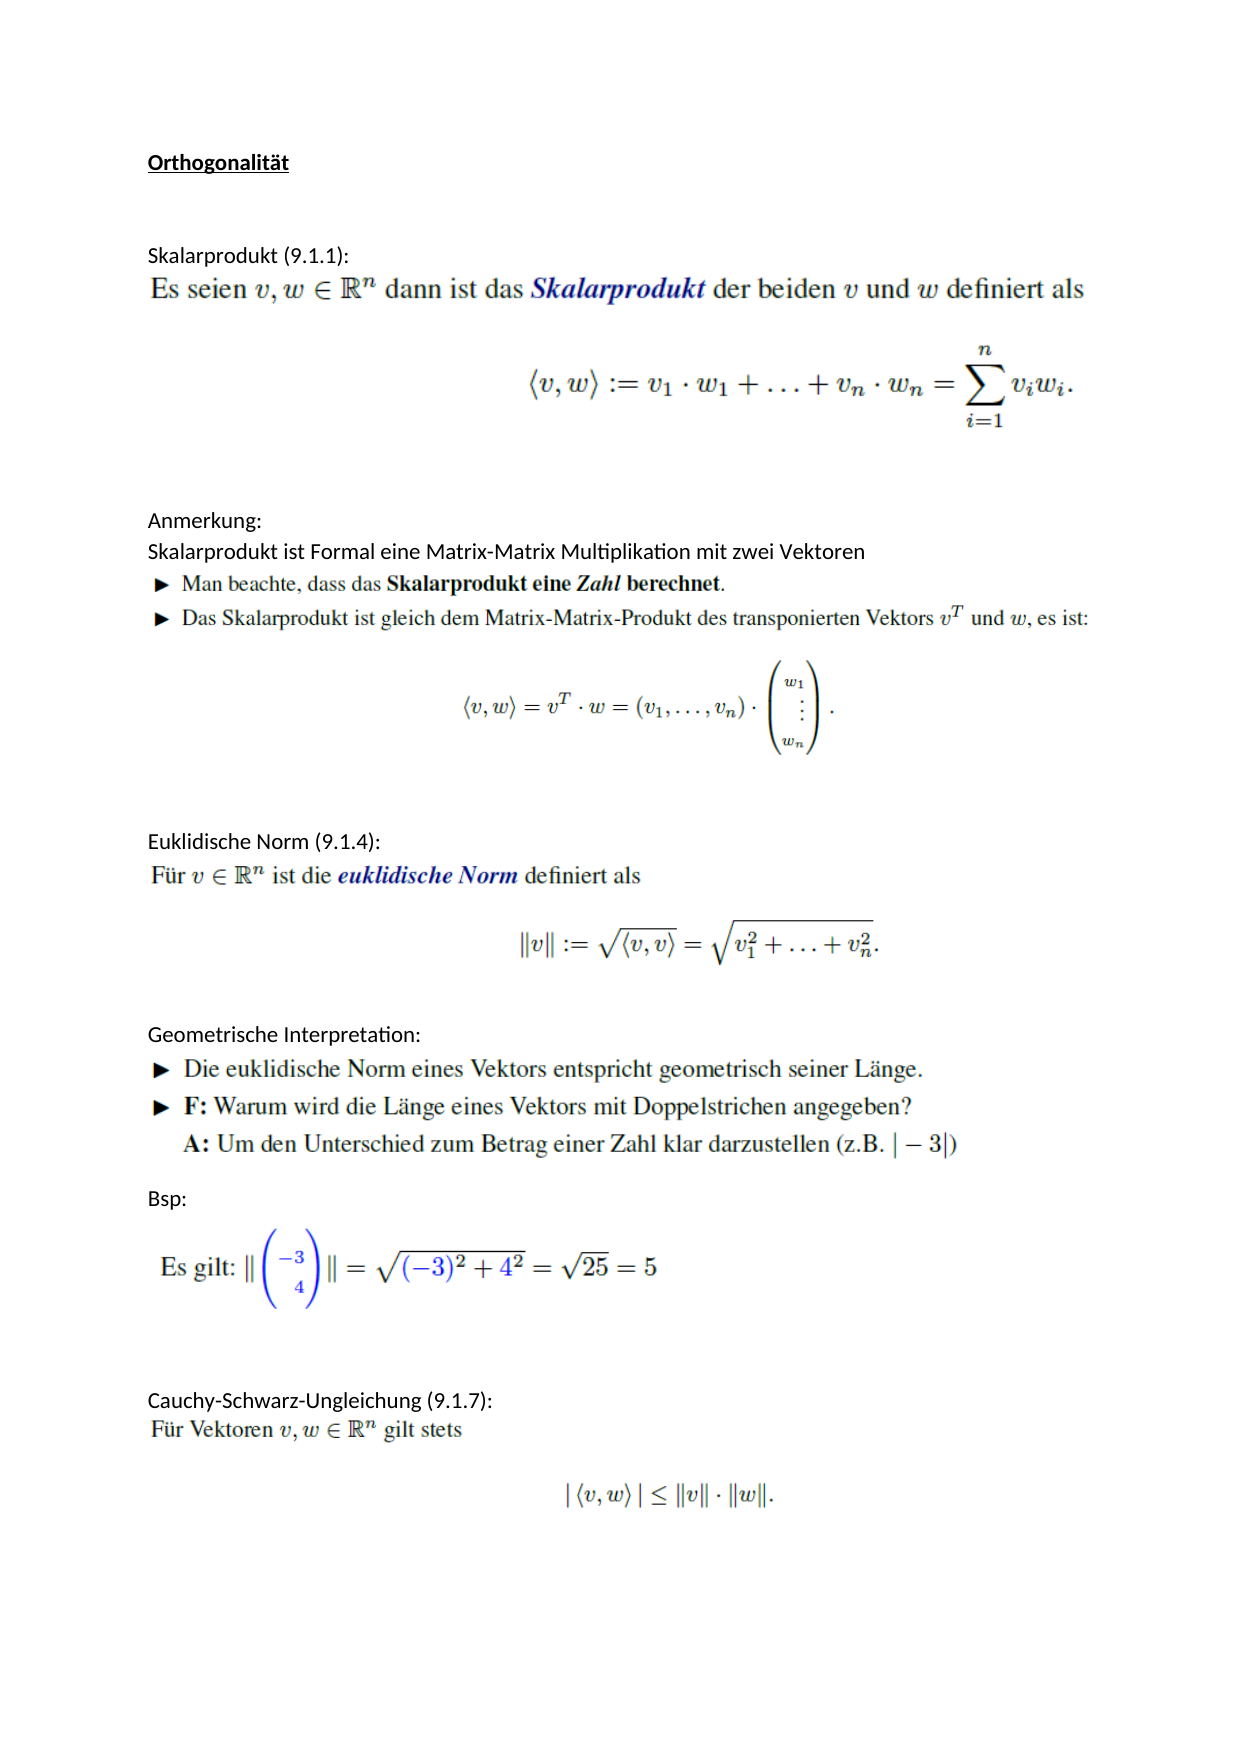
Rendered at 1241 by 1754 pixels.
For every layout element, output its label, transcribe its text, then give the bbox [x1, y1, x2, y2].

picture [147, 271, 1093, 441]
text Orthogonalität [148, 148, 1093, 176]
text Skalarprodukt (9.1.1): [148, 241, 1093, 271]
picture [147, 1050, 967, 1166]
picture [147, 567, 1093, 762]
picture [147, 1416, 777, 1519]
text Anmerkung: Skalarprodukt ist Formal eine Matrix-Matrix Multiplikation mit zwei Vektoren [148, 507, 1093, 567]
picture [147, 857, 886, 972]
picture [147, 1214, 664, 1320]
